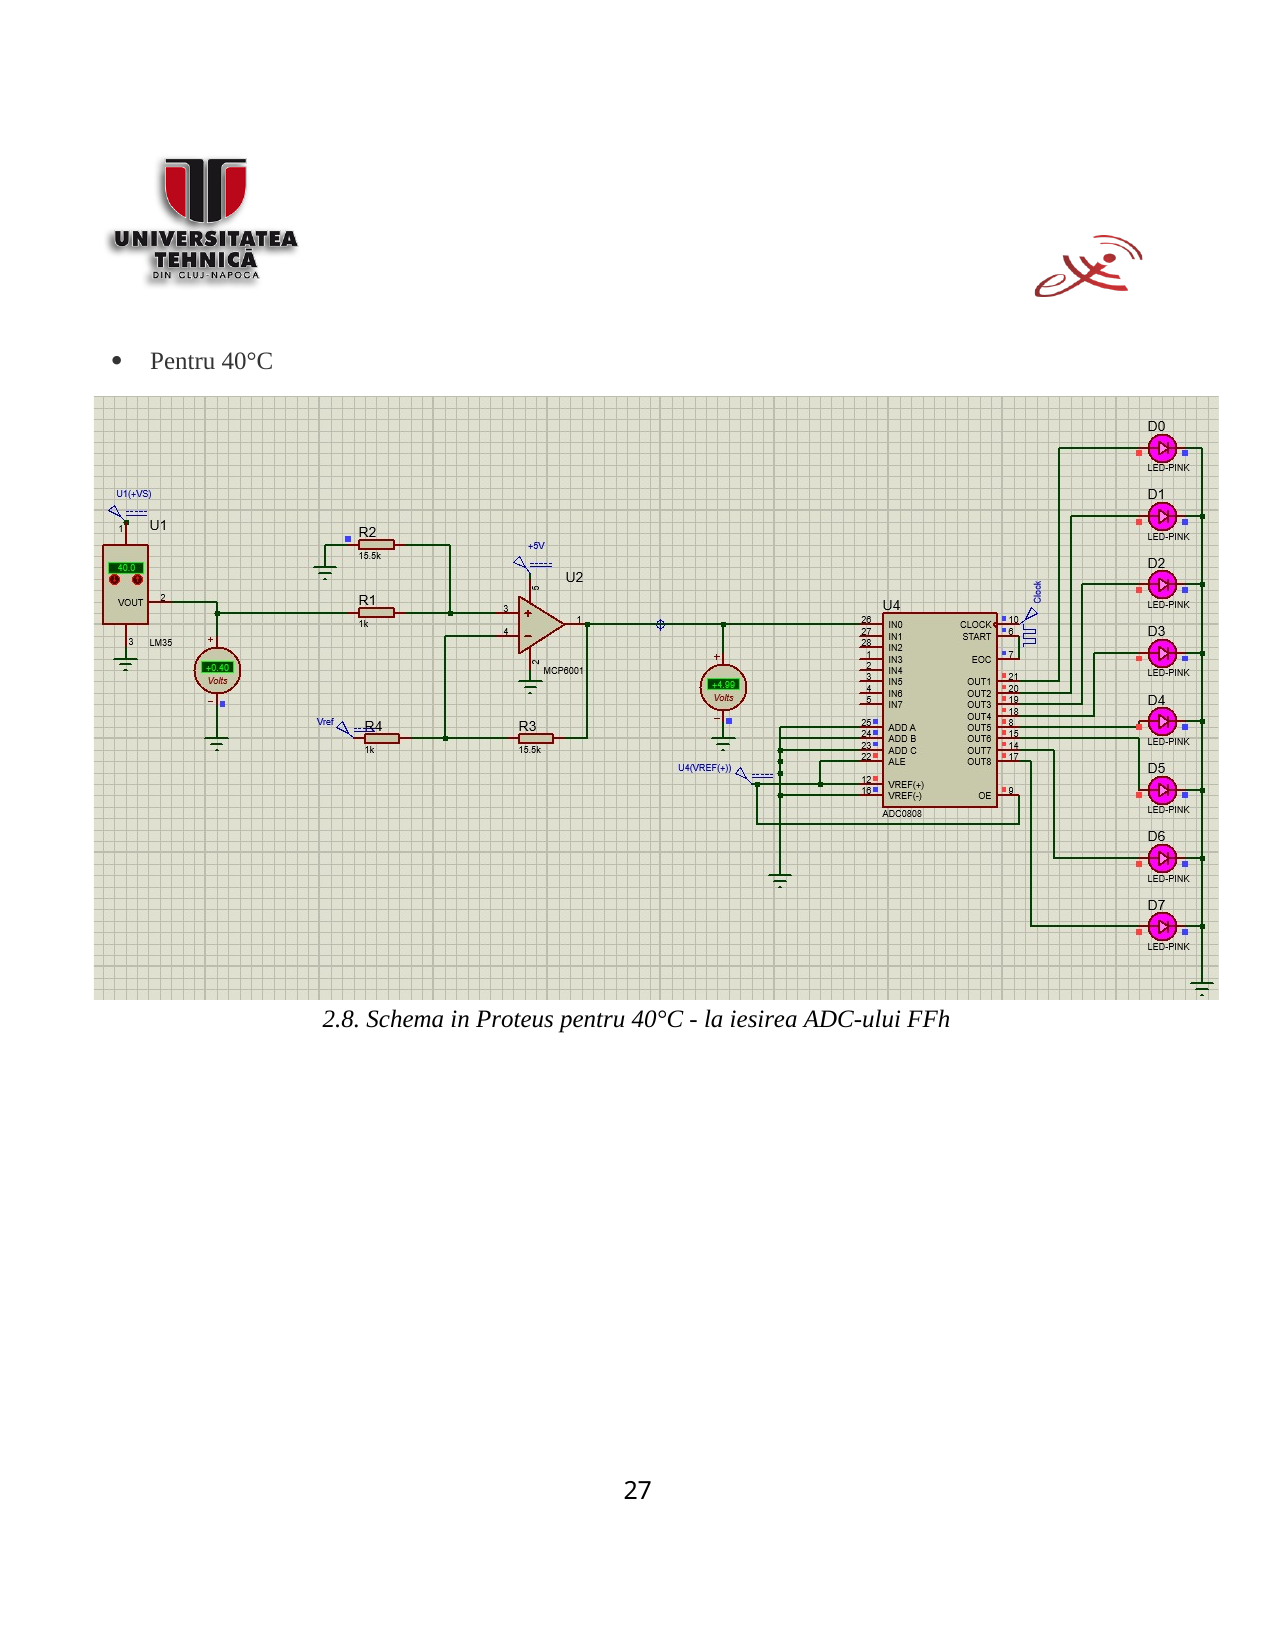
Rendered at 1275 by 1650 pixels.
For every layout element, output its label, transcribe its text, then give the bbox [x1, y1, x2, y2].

list Pentru 40°C [112, 346, 1200, 375]
text 2.8. Schema in Proteus pentru 40°C - la iesirea ADC-ului FFh [75, 396, 1200, 1033]
